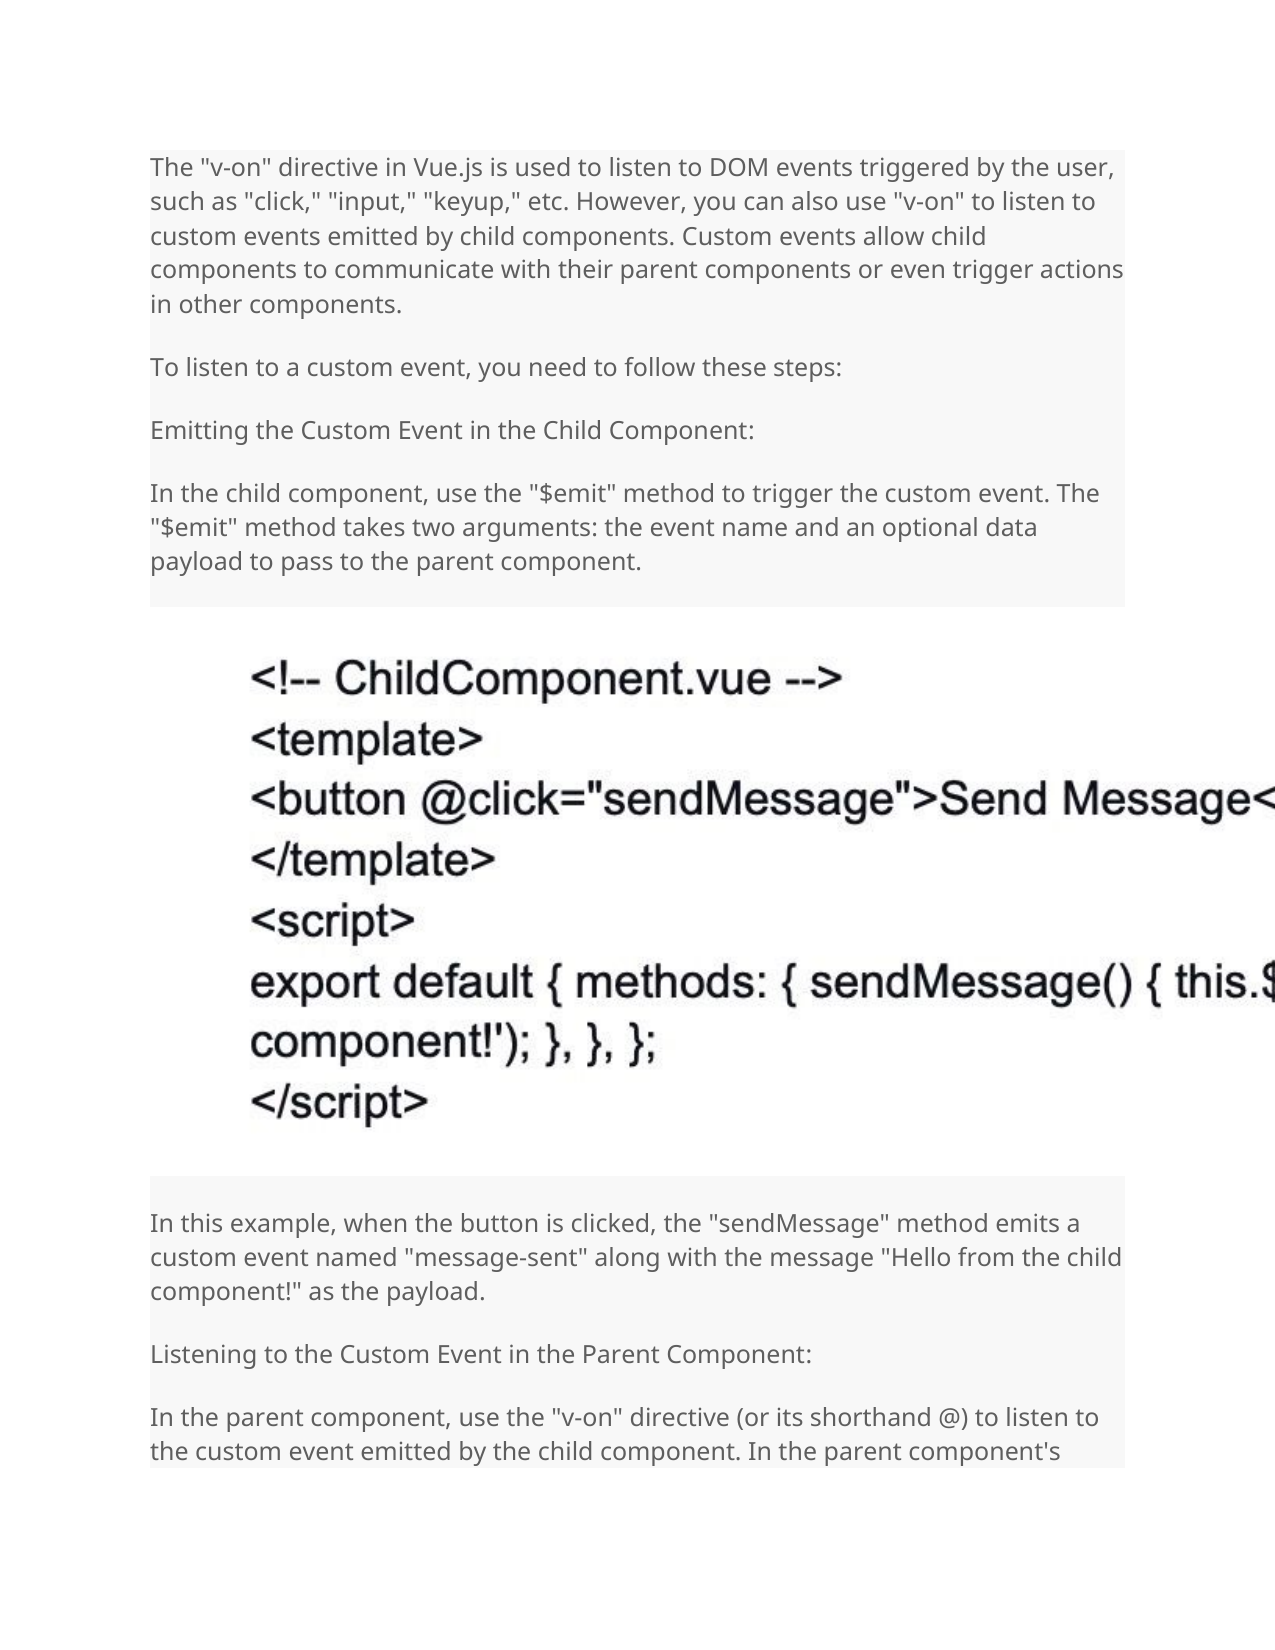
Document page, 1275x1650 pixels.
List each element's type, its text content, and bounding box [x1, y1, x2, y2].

text In the child component, use the "$emit" method to trigger the custom event. The "$emit" method takes two arguments: the event name and an optional data payload to pass to the parent component. [150, 476, 1125, 578]
text To listen to a custom event, you need to follow these steps: [150, 349, 1125, 383]
picture [150, 607, 1275, 1176]
text The "v-on" directive in Vue.js is used to listen to DOM events triggered by the user, such as "click," "input," "keyup," etc. However, you can also use "v-on" to listen to custom events emitted by child components. Custom events allow child components to communicate with their parent components or even trigger actions in other components. [150, 150, 1125, 320]
text Listening to the Custom Event in the Parent Component: [150, 1337, 1125, 1371]
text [150, 1400, 1125, 1468]
text Emitting the Custom Event in the Child Component: [150, 413, 1125, 447]
text In this example, when the button is clicked, the "sendMessage" method emits a custom event named "message-sent" along with the message "Hello from the child component!" as the payload. [150, 1205, 1125, 1307]
